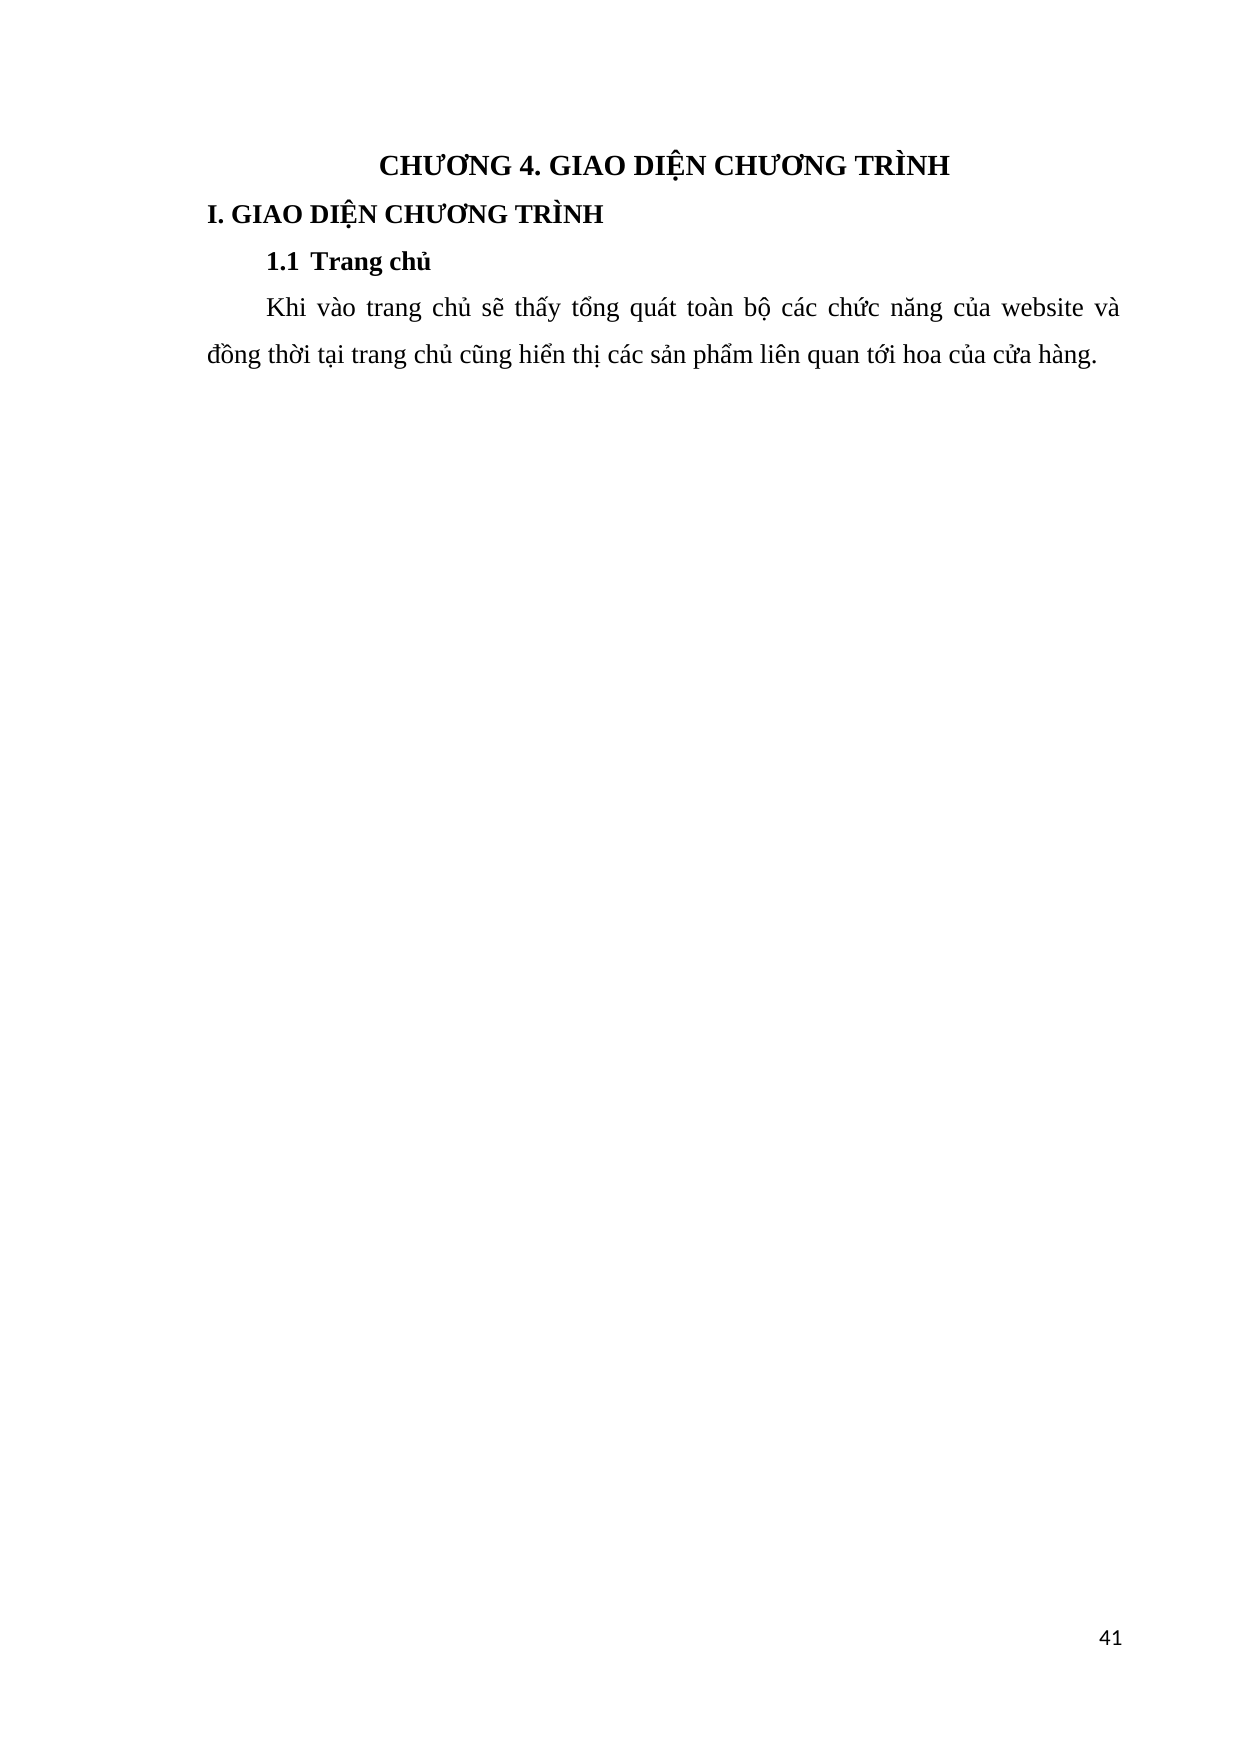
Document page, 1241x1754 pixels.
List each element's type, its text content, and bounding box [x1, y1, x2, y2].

list Trang chủ [266, 245, 1122, 276]
text GIAO DIỆN CHƯƠNG TRÌNH [207, 148, 1122, 181]
text GIAO DIỆN CHƯƠNG TRÌNH [207, 198, 1122, 229]
text Khi vào trang chủ sẽ thấy tổng quát toàn bộ các chức năng của website và đồng thời tại trang chủ cũng hiển thị các sản phẩm liên quan tới hoa của cửa hàng. [207, 291, 1122, 369]
